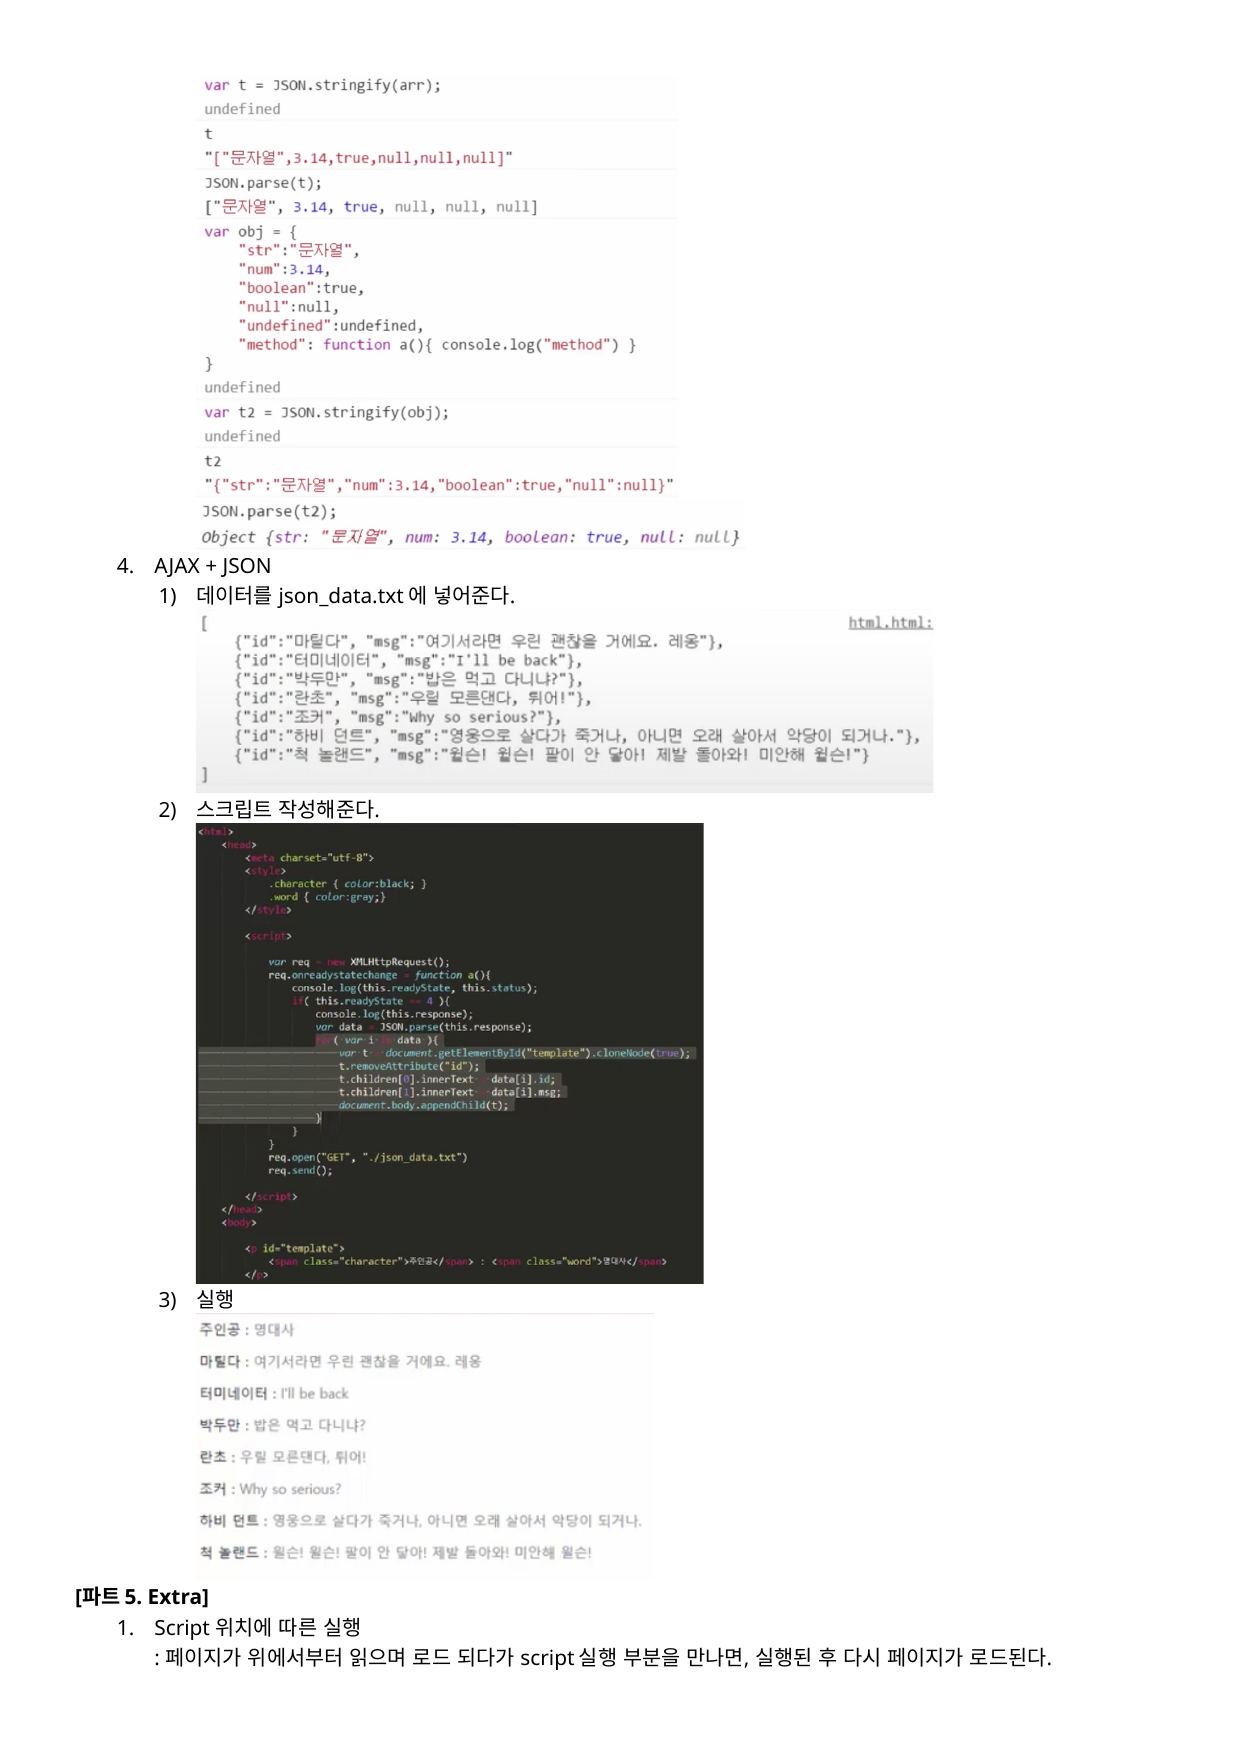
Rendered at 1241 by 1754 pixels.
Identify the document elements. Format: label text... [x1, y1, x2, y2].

list : 페이지가 위에서부터 읽으며 로드 되다가 script실행 부분을 만나면, 실행된 후 다시 페이지가 로드된다. [154, 1641, 1165, 1671]
list Script 위치에 따른 실행 [117, 1611, 1165, 1641]
picture [195, 609, 934, 793]
list 스크립트 작성해준다. [158, 793, 1165, 823]
picture [195, 75, 746, 551]
list AJAX + JSON [117, 551, 1165, 579]
list 실행 [158, 1283, 1165, 1314]
picture [195, 823, 704, 1284]
text [파트5. Extra] [75, 1580, 1165, 1611]
list 데이터를 json_data.txt에 넣어준다. [158, 579, 1165, 609]
picture [195, 1313, 655, 1581]
